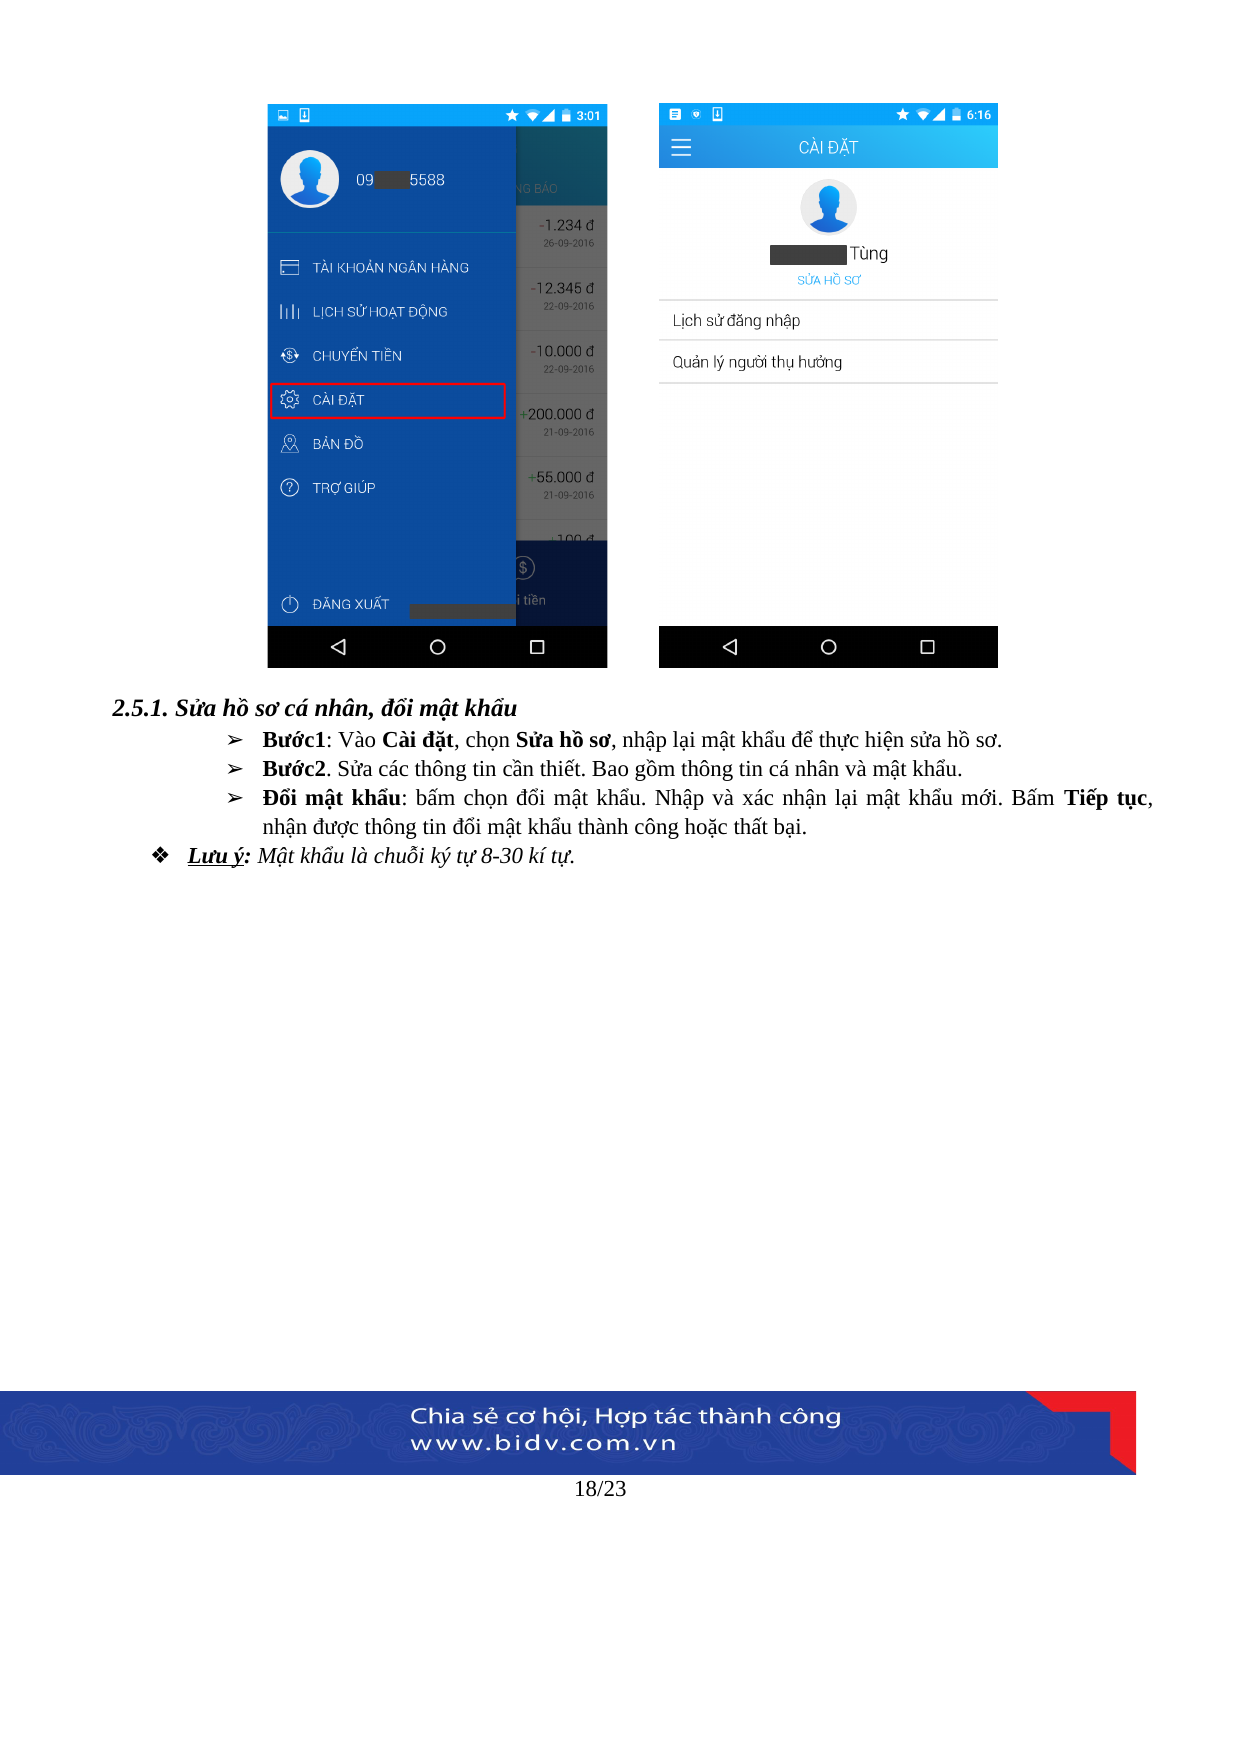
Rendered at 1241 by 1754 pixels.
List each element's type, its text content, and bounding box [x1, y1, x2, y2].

picture [659, 103, 998, 668]
list Đổi mật khẩu: bấm chọn đổi mật khẩu. Nhập và xác nhận lại mật khẩu mới. Bấm Tiếp tục, nhận được thông tin đổi mật khẩu thành công hoặc thất bại. [225, 784, 1153, 839]
subtitle 2.5.1. Sửa hồ sơ cá nhân, đổi mật khẩu [112, 693, 1153, 721]
picture [0, 1391, 1137, 1475]
picture [267, 104, 608, 668]
list Bước2. Sửa các thông tin cần thiết. Bao gồm thông tin cá nhân và mật khẩu. [225, 755, 1153, 781]
list Bước1: Vào Cài đặt, chọn Sửa hồ sơ, nhập lại mật khẩu để thực hiện sửa hồ sơ. [225, 726, 1153, 752]
list Lưu ý: Mật khẩu là chuỗi ký tự 8-30 kí tự. [150, 842, 1153, 868]
